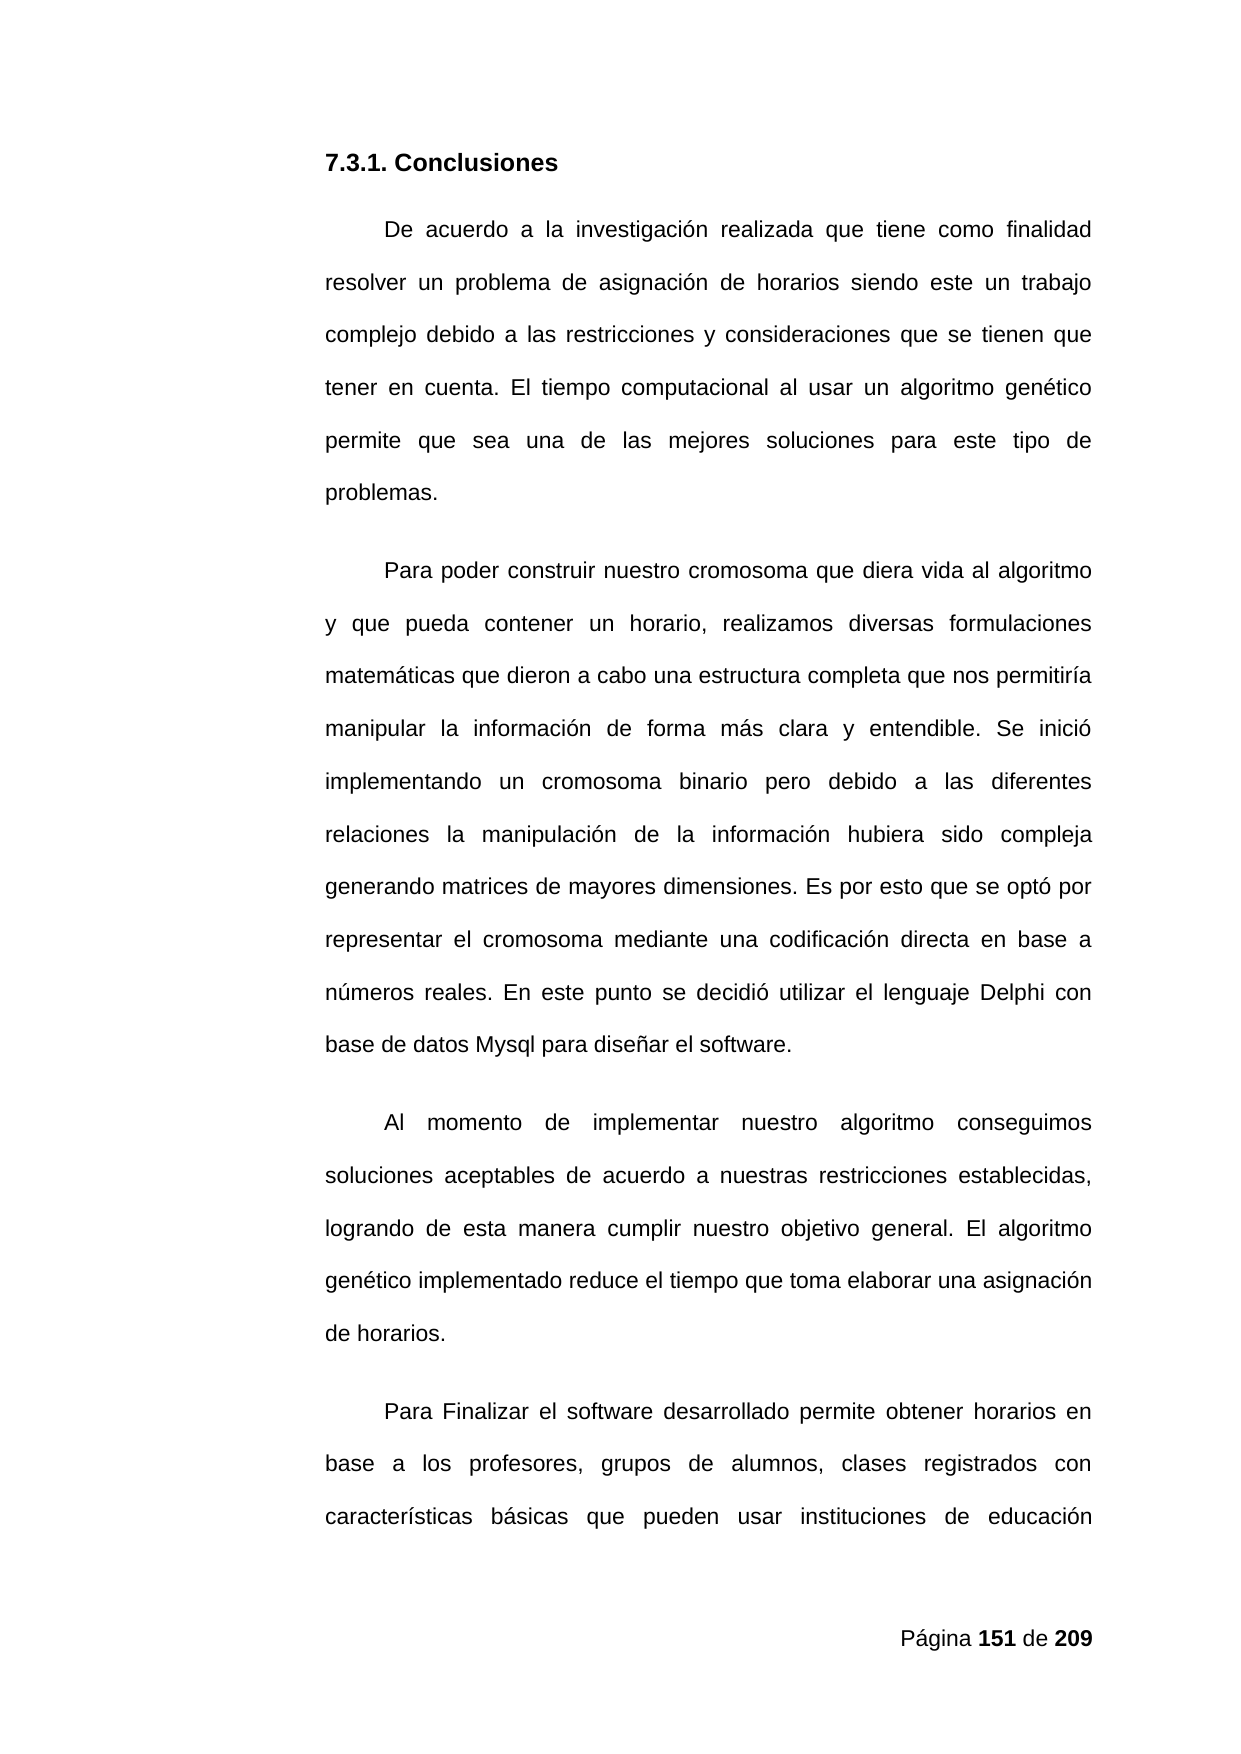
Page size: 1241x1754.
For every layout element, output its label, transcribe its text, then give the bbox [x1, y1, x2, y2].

text De acuerdo a la investigación realizada que tiene como finalidad resolver un problema de asignación de horarios siendo este un trabajo complejo debido a las restricciones y consideraciones que se tienen que tener en cuenta. El tiempo computacional al usar un algoritmo genético permite que sea una de las mejores soluciones para este tipo de problemas. [325, 216, 1092, 506]
text Al momento de implementar nuestro algoritmo conseguimos soluciones aceptables de acuerdo a nuestras restricciones establecidas, logrando de esta manera cumplir nuestro objetivo general. El algoritmo genético implementado reduce el tiempo que toma elaborar una asignación de horarios. [325, 1109, 1092, 1346]
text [325, 1398, 1092, 1529]
text Para poder construir nuestro cromosoma que diera vida al algoritmo y que pueda contener un horario, realizamos diversas formulaciones matemáticas que dieron a cabo una estructura completa que nos permitiría manipular la información de forma más clara y entendible. Se inició implementando un cromosoma binario pero debido a las diferentes relaciones la manipulación de la información hubiera sido compleja generando matrices de mayores dimensiones. Es por esto que se optó por representar el cromosoma mediante una codificación directa en base a números reales. En este punto se decidió utilizar el lenguaje Delphi con base de datos Mysql para diseñar el software. [325, 557, 1092, 1058]
text 7.3.1. Conclusiones [251, 148, 1092, 176]
